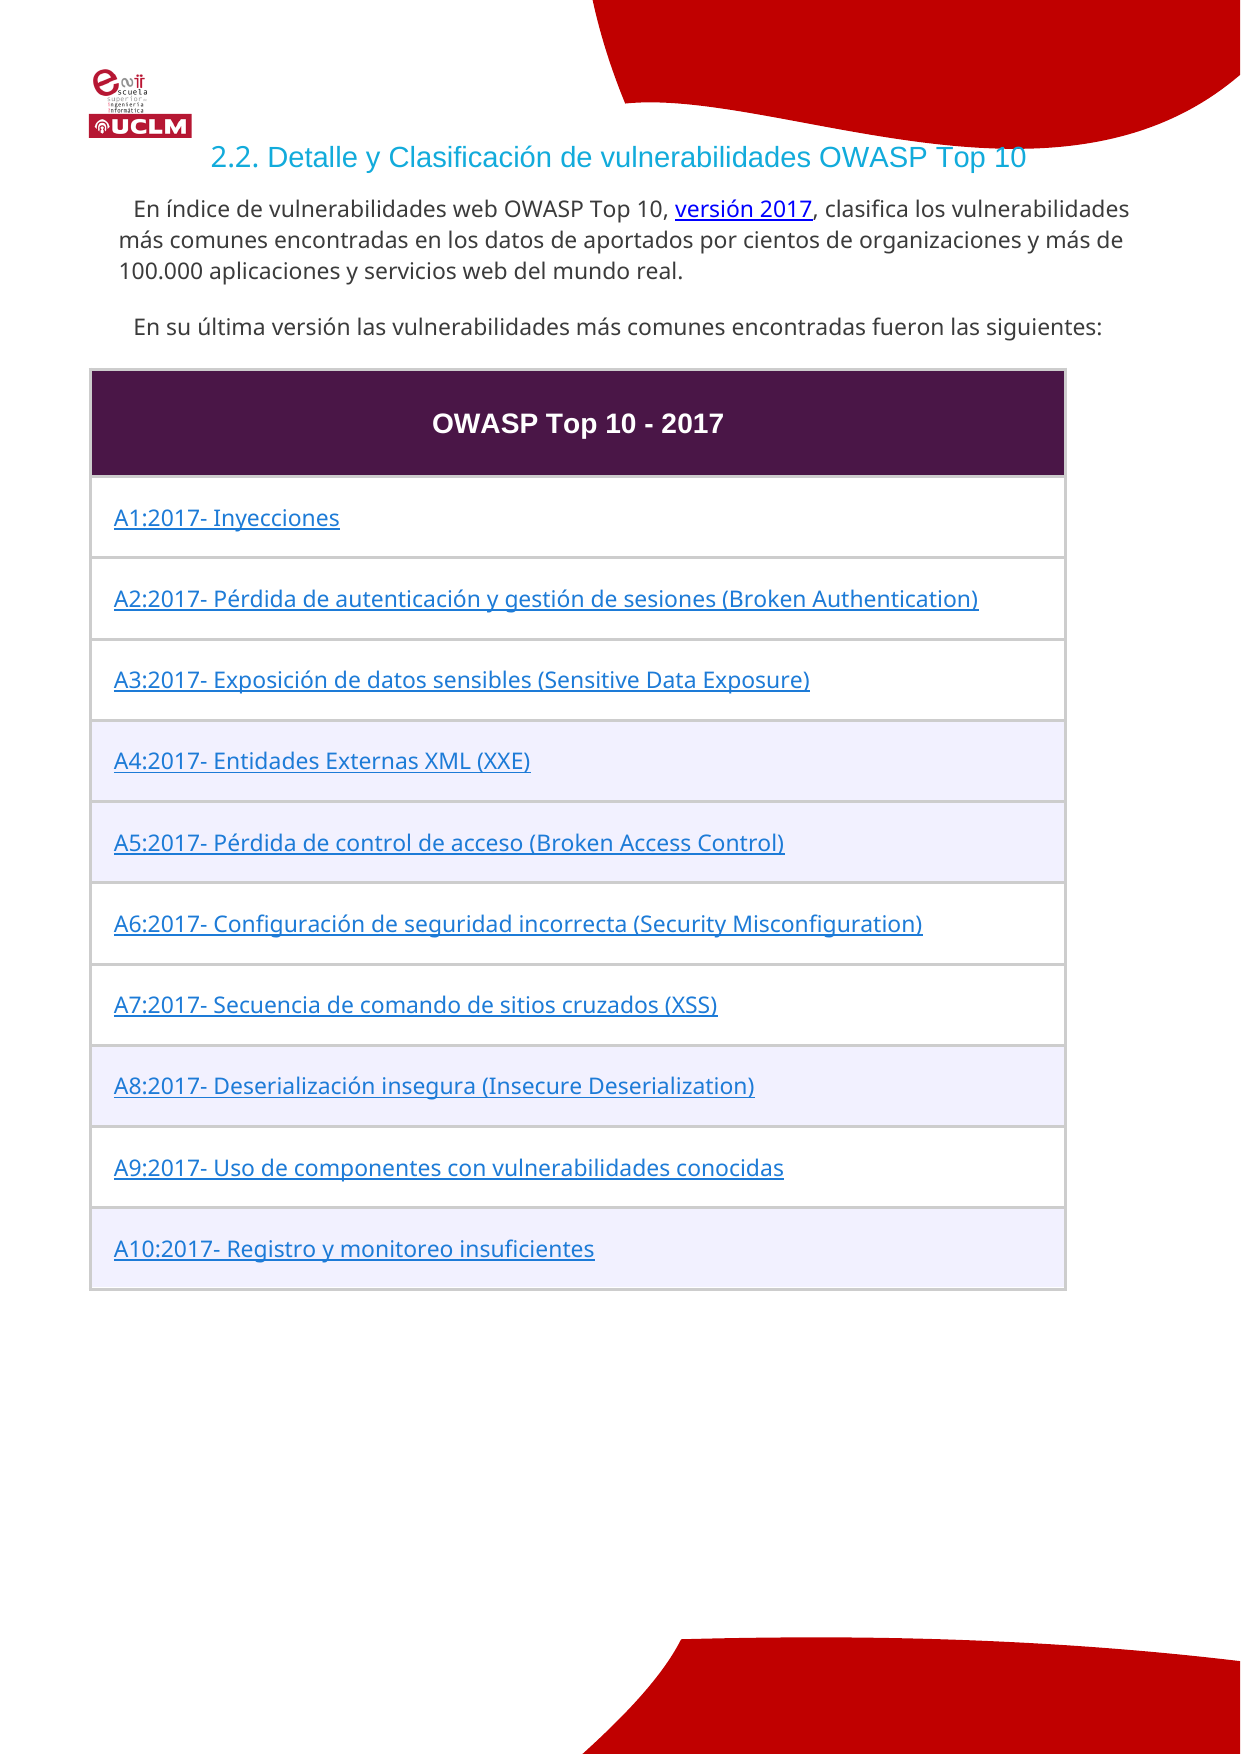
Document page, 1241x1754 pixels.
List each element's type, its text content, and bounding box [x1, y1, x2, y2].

table_header OWASP Top 10 - 2017 [92, 371, 1064, 475]
table_cell A1:2017- Inyecciones [92, 478, 1064, 556]
text En su última versión las vulnerabilidades más comunes encontradas fueron las siguientes: [118, 311, 1152, 343]
text En índice de vulnerabilidades web OWASP Top 10, versión 2017, clasifica los vulnerabilidades más comunes encontradas en los datos de aportados por cientos de organizaciones y más de 100.000 aplicaciones y servicios web del mundo real. [118, 193, 1152, 286]
table_cell A6:2017- Configuración de seguridad incorrecta (Security Misconfiguration) [92, 884, 1064, 962]
table_cell A4:2017- Entidades Externas XML (XXE) [92, 722, 1064, 800]
picture [88, 68, 192, 138]
subtitle Detalle y Clasificación de vulnerabilidades OWASP Top 10 [89, 136, 1152, 176]
table_cell A2:2017- Pérdida de autenticación y gestión de sesiones (Broken Authentication) [92, 559, 1064, 637]
table_cell A3:2017- Exposición de datos sensibles (Sensitive Data Exposure) [92, 641, 1064, 719]
table_cell A9:2017- Uso de componentes con vulnerabilidades conocidas [92, 1128, 1064, 1206]
table_cell A5:2017- Pérdida de control de acceso (Broken Access Control) [92, 803, 1064, 881]
table_cell A7:2017- Secuencia de comando de sitios cruzados (XSS) [92, 966, 1064, 1044]
table_cell A8:2017- Deserialización insegura (Insecure Deserialization) [92, 1047, 1064, 1125]
table_cell A10:2017- Registro y monitoreo insuficientes [92, 1209, 1064, 1287]
